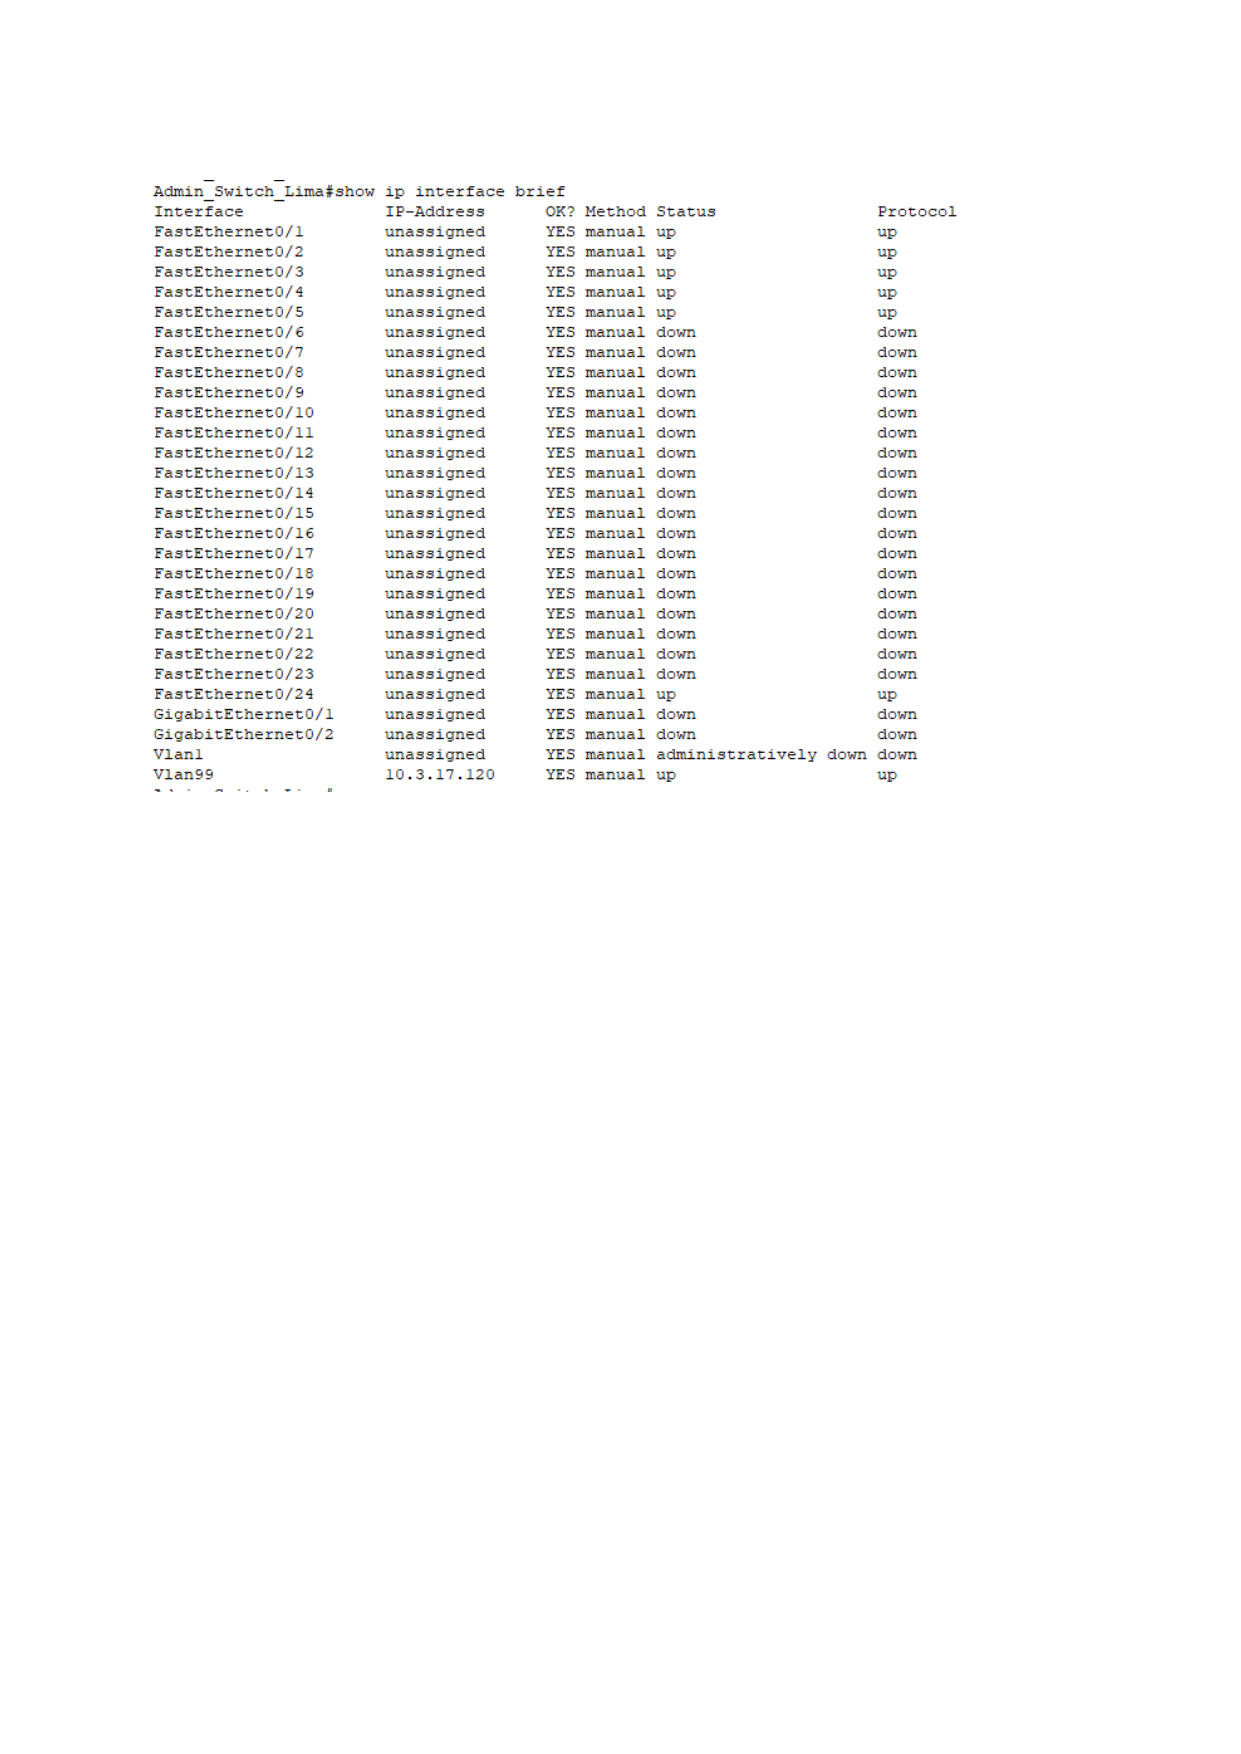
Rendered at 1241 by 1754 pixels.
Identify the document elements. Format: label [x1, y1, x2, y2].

picture [150, 180, 1125, 792]
